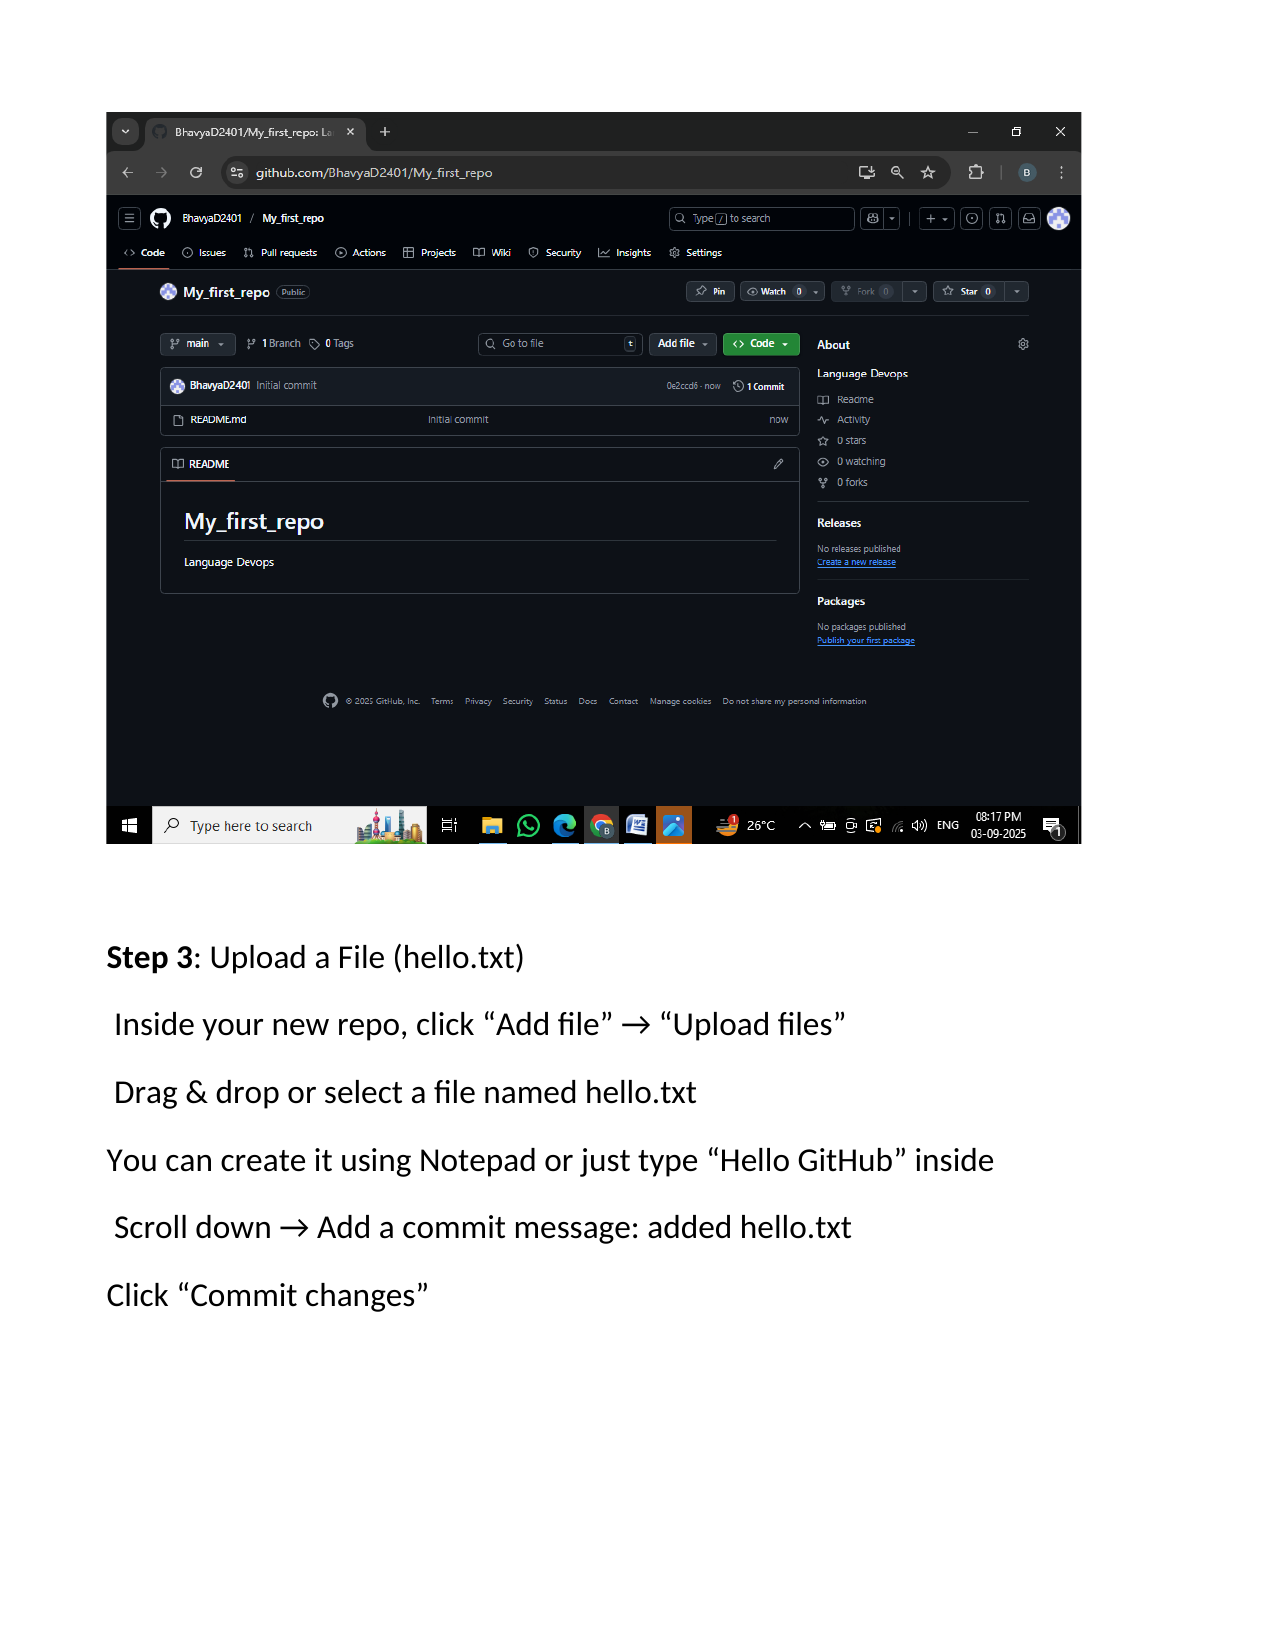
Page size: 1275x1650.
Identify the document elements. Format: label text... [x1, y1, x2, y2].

text Drag & drop or select a file named hello.txt [106, 1071, 1125, 1112]
text Inside your new repo, click “Add file” → “Upload files” [106, 1003, 1125, 1044]
text Scroll down → Add a commit message: added hello.txt [106, 1206, 1125, 1247]
text Step 3: Upload a File (hello.txt) [106, 936, 1125, 976]
text Click “Commit changes” [106, 1274, 1125, 1314]
picture [106, 112, 1082, 844]
text You can create it using Notepad or just type “Hello GitHub” inside [106, 1138, 1125, 1179]
